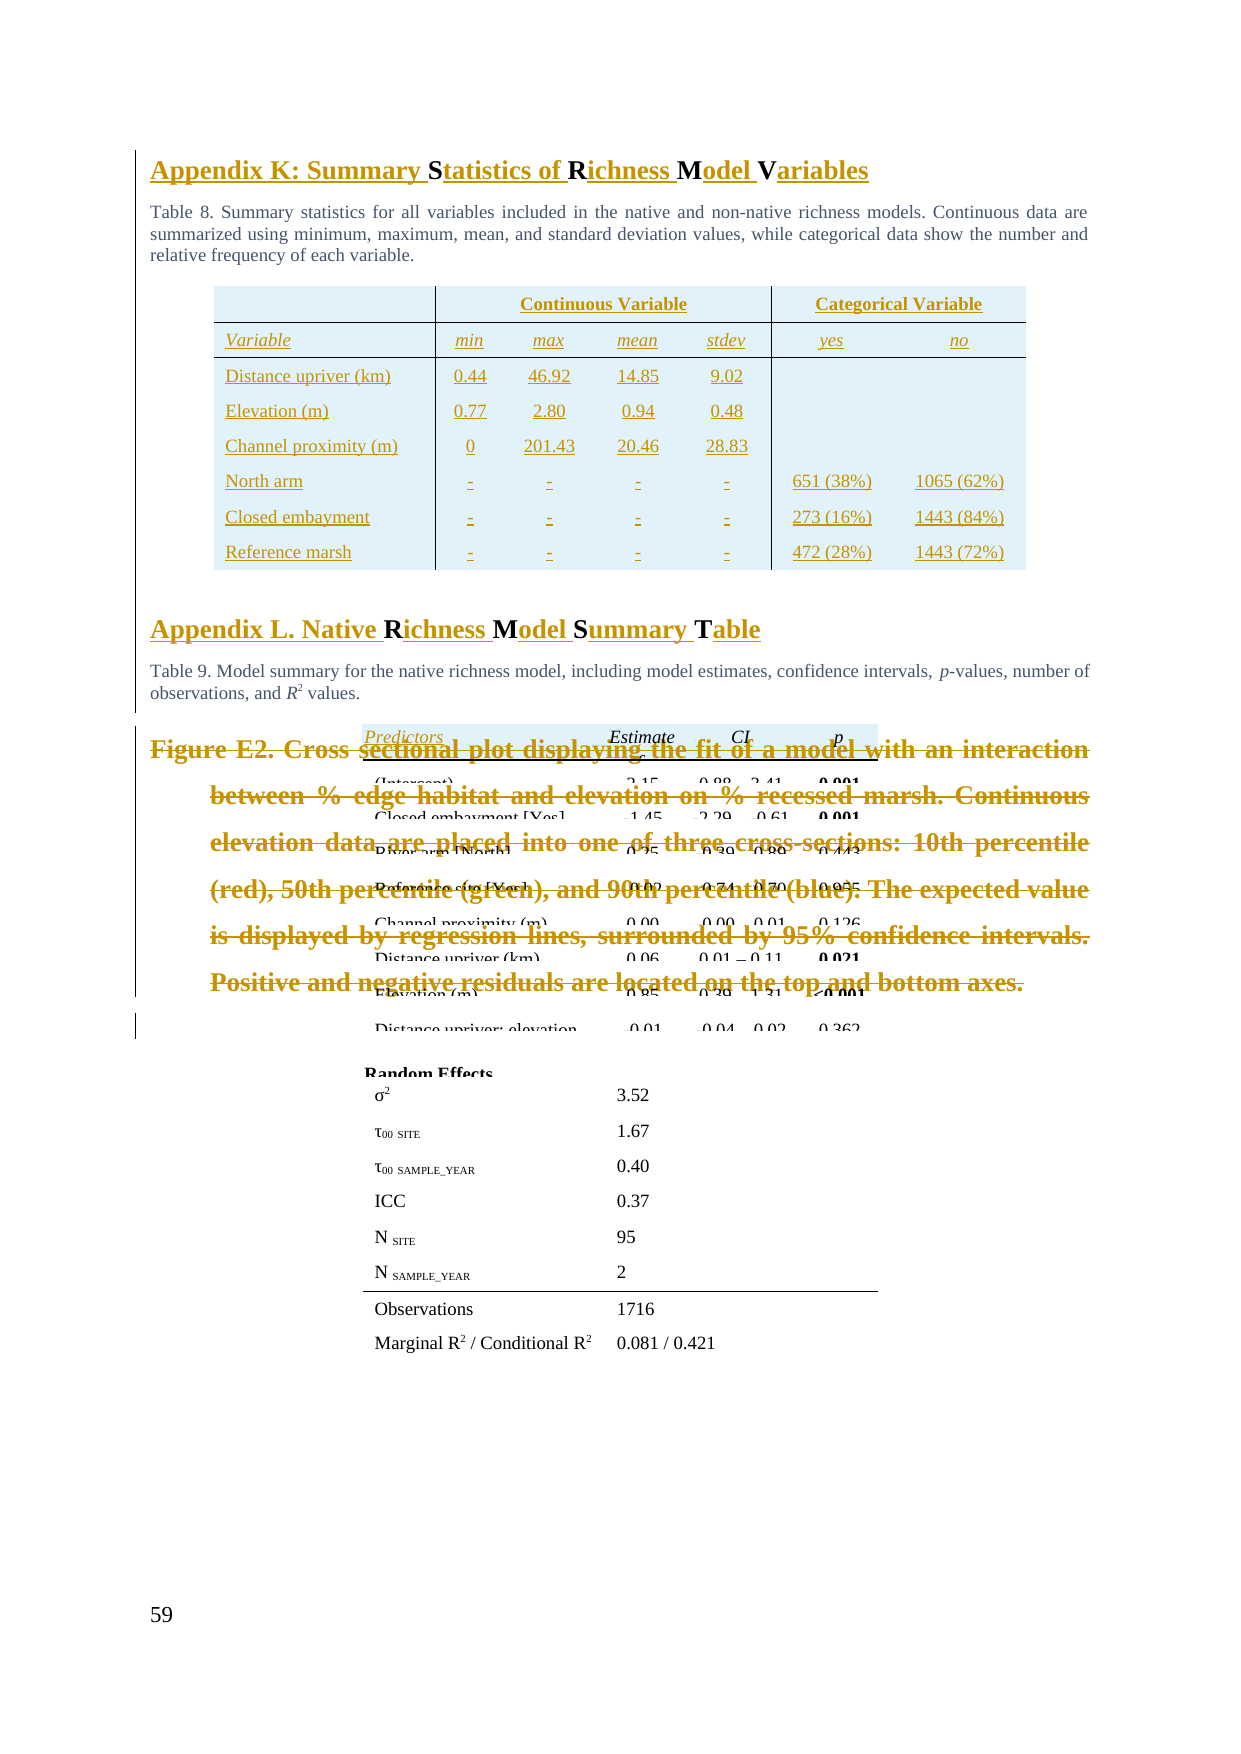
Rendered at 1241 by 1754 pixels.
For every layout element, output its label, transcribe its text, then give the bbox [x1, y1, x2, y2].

table_cell [363, 1078, 605, 1113]
table_cell [605, 1184, 878, 1220]
table_cell [363, 1255, 605, 1291]
table_cell [363, 761, 605, 795]
table_cell [605, 901, 681, 936]
table_cell [801, 984, 878, 1007]
subtitle RMST [150, 613, 1090, 644]
table_cell [681, 798, 801, 830]
table_cell [605, 830, 681, 843]
table_cell [605, 798, 681, 830]
table_cell [801, 938, 878, 972]
subtitle SRMV [150, 154, 1090, 185]
text Table 9. Model summary for the native richness model, including model estimates, confidence intervals, p-values, number of observations, and R2 values. [150, 660, 1090, 703]
table_cell [801, 1007, 878, 1043]
table_cell [605, 972, 617, 983]
table_cell [363, 938, 605, 972]
table_cell [363, 972, 512, 983]
table_cell [363, 1184, 605, 1220]
table_cell [363, 984, 605, 1007]
table_cell [605, 1007, 681, 1043]
table_cell [801, 830, 878, 843]
table_cell [605, 1326, 878, 1361]
table_cell [801, 866, 878, 890]
table_cell [363, 844, 605, 866]
table_cell [605, 1078, 878, 1113]
table_cell [681, 938, 801, 972]
table_cell [363, 830, 605, 843]
table_cell [605, 1255, 878, 1291]
table_cell [791, 891, 801, 901]
table_cell [363, 1007, 605, 1043]
table_cell [515, 972, 548, 983]
table_cell [681, 901, 801, 936]
table_cell [695, 972, 750, 983]
table_cell [363, 1149, 605, 1184]
table_cell [670, 891, 681, 901]
table_cell [363, 1326, 605, 1361]
table_cell [868, 972, 878, 983]
table_cell [849, 891, 878, 901]
table_cell [605, 1149, 878, 1184]
table_cell [473, 891, 537, 901]
table_cell [363, 1220, 605, 1255]
table_cell [605, 866, 681, 890]
table_cell [801, 901, 878, 936]
table_cell [605, 844, 681, 866]
table_cell [681, 1007, 801, 1043]
table_cell [801, 798, 878, 830]
table_cell [801, 761, 878, 795]
table_cell [801, 844, 878, 866]
table_cell [681, 844, 801, 866]
table_cell [754, 972, 801, 983]
table_cell [605, 984, 681, 1007]
table_cell [363, 1292, 605, 1326]
table_cell [363, 798, 605, 830]
table_cell [605, 1114, 878, 1149]
table_cell [681, 891, 790, 901]
table_cell [605, 891, 667, 901]
table_cell [363, 1043, 878, 1078]
text Table 8. Summary statistics for all variables included in the native and non-native richness models. Continuous data are summarized using minimum, maximum, mean, and standard deviation values, while categorical data show the number and relative frequency of each variable. [150, 201, 1090, 266]
table_cell [363, 901, 605, 936]
table_cell [363, 1114, 605, 1149]
table_cell [801, 891, 848, 901]
table_cell [605, 1220, 878, 1255]
table_cell [363, 866, 605, 890]
table_cell [681, 830, 801, 843]
table_cell [801, 972, 865, 983]
table_cell [538, 891, 605, 901]
table_cell [605, 761, 681, 795]
table_cell [621, 972, 681, 983]
table_cell [552, 972, 605, 983]
table_cell [363, 891, 464, 901]
table_cell [465, 891, 472, 901]
table_cell [681, 866, 801, 890]
table_cell [681, 761, 801, 795]
table_cell [681, 984, 801, 1007]
table_cell [681, 972, 692, 983]
table_cell [605, 1292, 878, 1326]
table_cell [605, 938, 681, 972]
